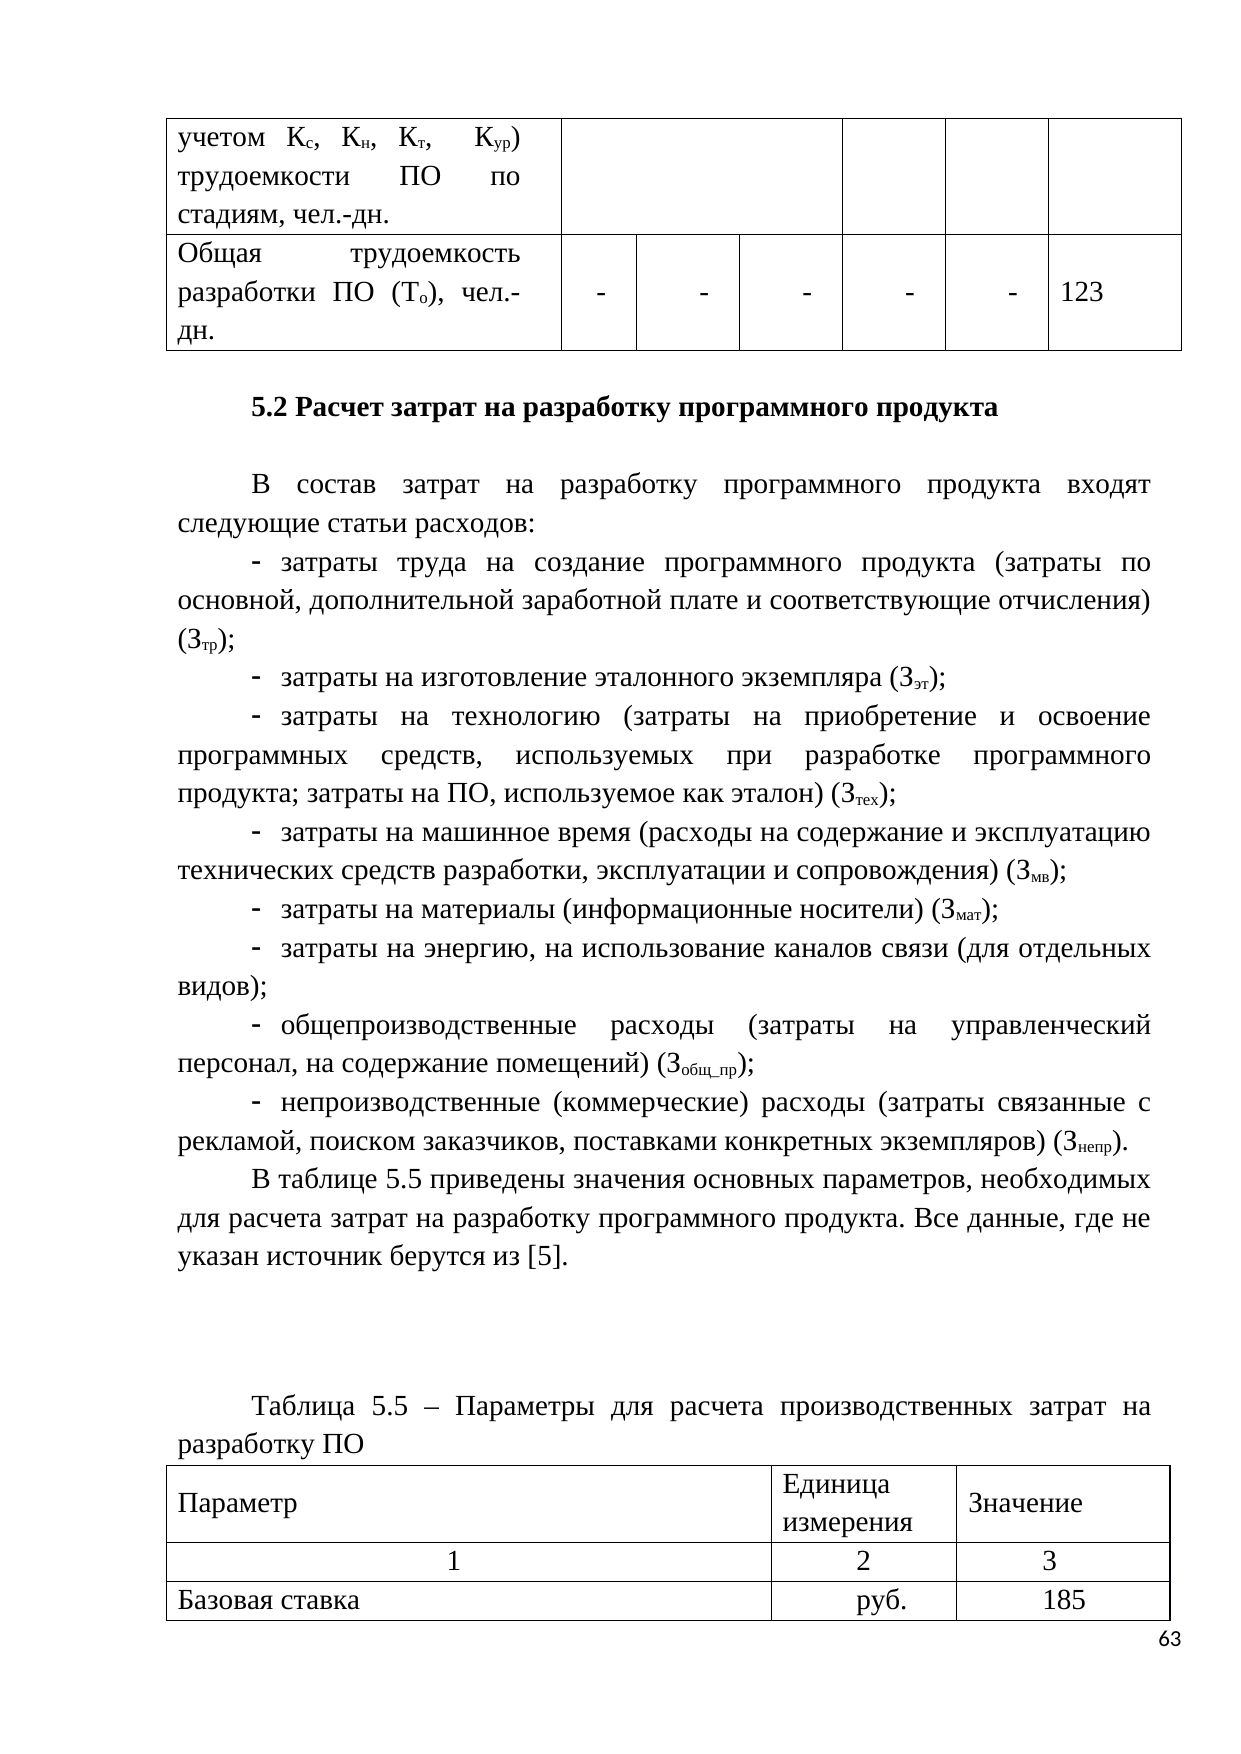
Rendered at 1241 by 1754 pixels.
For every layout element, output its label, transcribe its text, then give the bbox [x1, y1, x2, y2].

text Таблица 5.5 – Параметры для расчета производственных затрат на разработку ПО [177, 1388, 1152, 1460]
text В состав затрат на разработку программного продукта входят следующие статьи расходов: [177, 467, 1152, 539]
table_cell руб. [772, 1582, 956, 1620]
text В таблице 5.5 приведены значения основных параметров, необходимых для расчета затрат на разработку программного продукта. Все данные, где не указан источник берутся из [5]. [177, 1161, 1152, 1272]
table_cell 21 [946, 119, 1048, 234]
list затраты на материалы (информационные носители) (Змат); [177, 891, 1152, 925]
table_cell 1 [167, 1543, 771, 1581]
table_cell 185 [957, 1582, 1169, 1620]
list затраты на технологию (затраты на приобретение и освоение программных средств, используемых при разработке программного продукта; затраты на ПО, используемое как эталон) (Зтех); [177, 698, 1152, 809]
table_cell - [637, 235, 739, 350]
list затраты труда на создание программного продукта (затраты по основной, дополнительной заработной плате и соответствующие отчисления) (Зтр); [177, 544, 1152, 654]
list затраты на энергию, на использование каналов связи (для отдельных видов); [177, 930, 1152, 1002]
text 5.2 Расчет затрат на разработку программного продукта [177, 389, 1152, 423]
table_cell 2 [772, 1543, 956, 1581]
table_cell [167, 119, 561, 234]
list затраты на изготовление эталонного экземпляра (Зэт); [177, 659, 1152, 693]
table_cell 123 [1049, 235, 1181, 350]
table_cell - [740, 235, 842, 350]
table_cell - [946, 235, 1048, 350]
table_cell 3 [957, 1543, 1169, 1581]
table_cell - [1049, 119, 1181, 234]
table_cell 70 [562, 119, 842, 234]
list общепроизводственные расходы (затраты на управленческий персонал, на содержание помещений) (Зобщ_пр); [177, 1007, 1152, 1079]
table_cell - [562, 235, 636, 350]
table_cell Базовая ставка [167, 1582, 771, 1620]
table_header Единица измерения [772, 1466, 956, 1542]
table_header Параметр [167, 1466, 771, 1542]
list затраты на машинное время (расходы на содержание и эксплуатацию технических средств разработки, эксплуатации и сопровождения) (Змв); [177, 814, 1152, 886]
table_header Значение [957, 1466, 1169, 1542]
table_cell Общая трудоемкость разработки ПО (То), чел.-дн. [167, 235, 561, 350]
list непроизводственные (коммерческие) расходы (затраты связанные с рекламой, поиском заказчиков, поставками конкретных экземпляров) (Знепр). [177, 1084, 1152, 1156]
table_cell 32 [843, 119, 945, 234]
table_cell - [843, 235, 945, 350]
